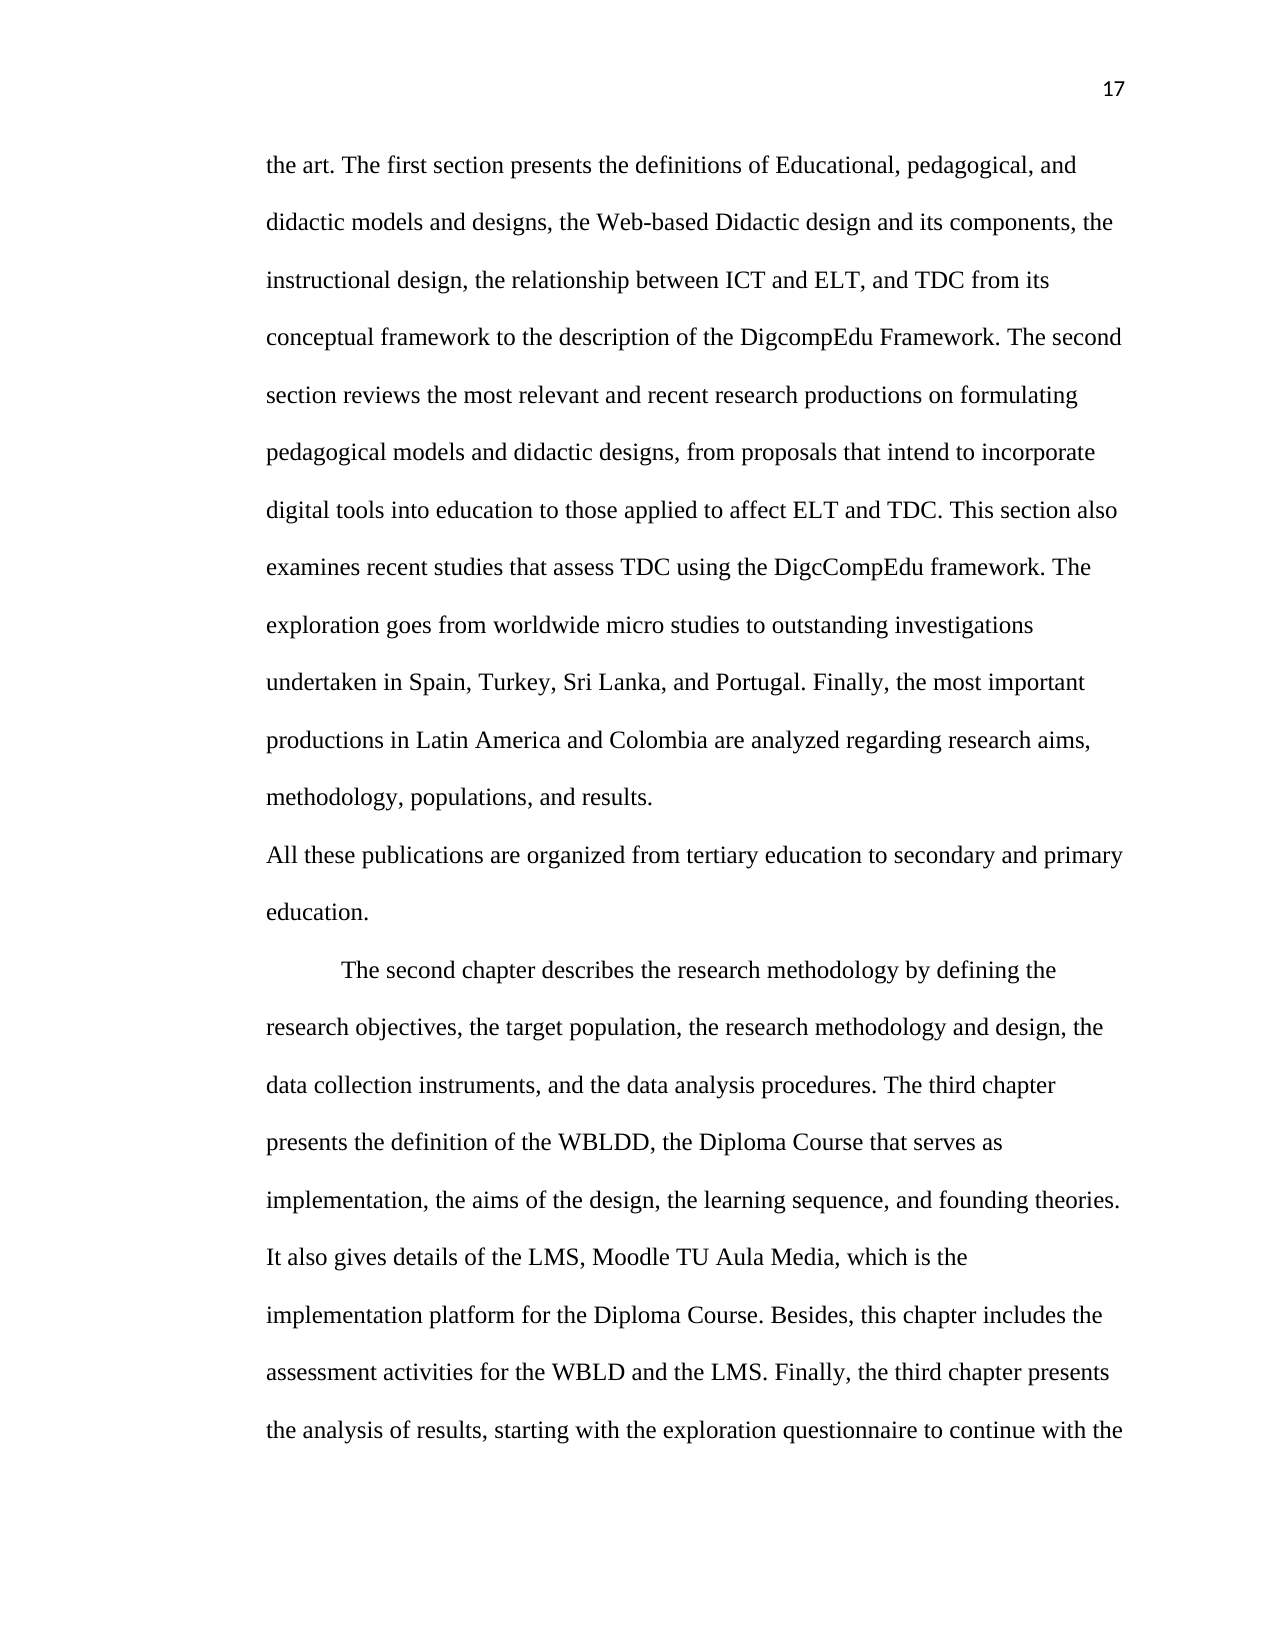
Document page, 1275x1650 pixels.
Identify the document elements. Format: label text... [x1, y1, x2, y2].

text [266, 150, 1125, 811]
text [266, 955, 1125, 1444]
text All these publications are organized from tertiary education to secondary and primary education. [266, 840, 1125, 926]
